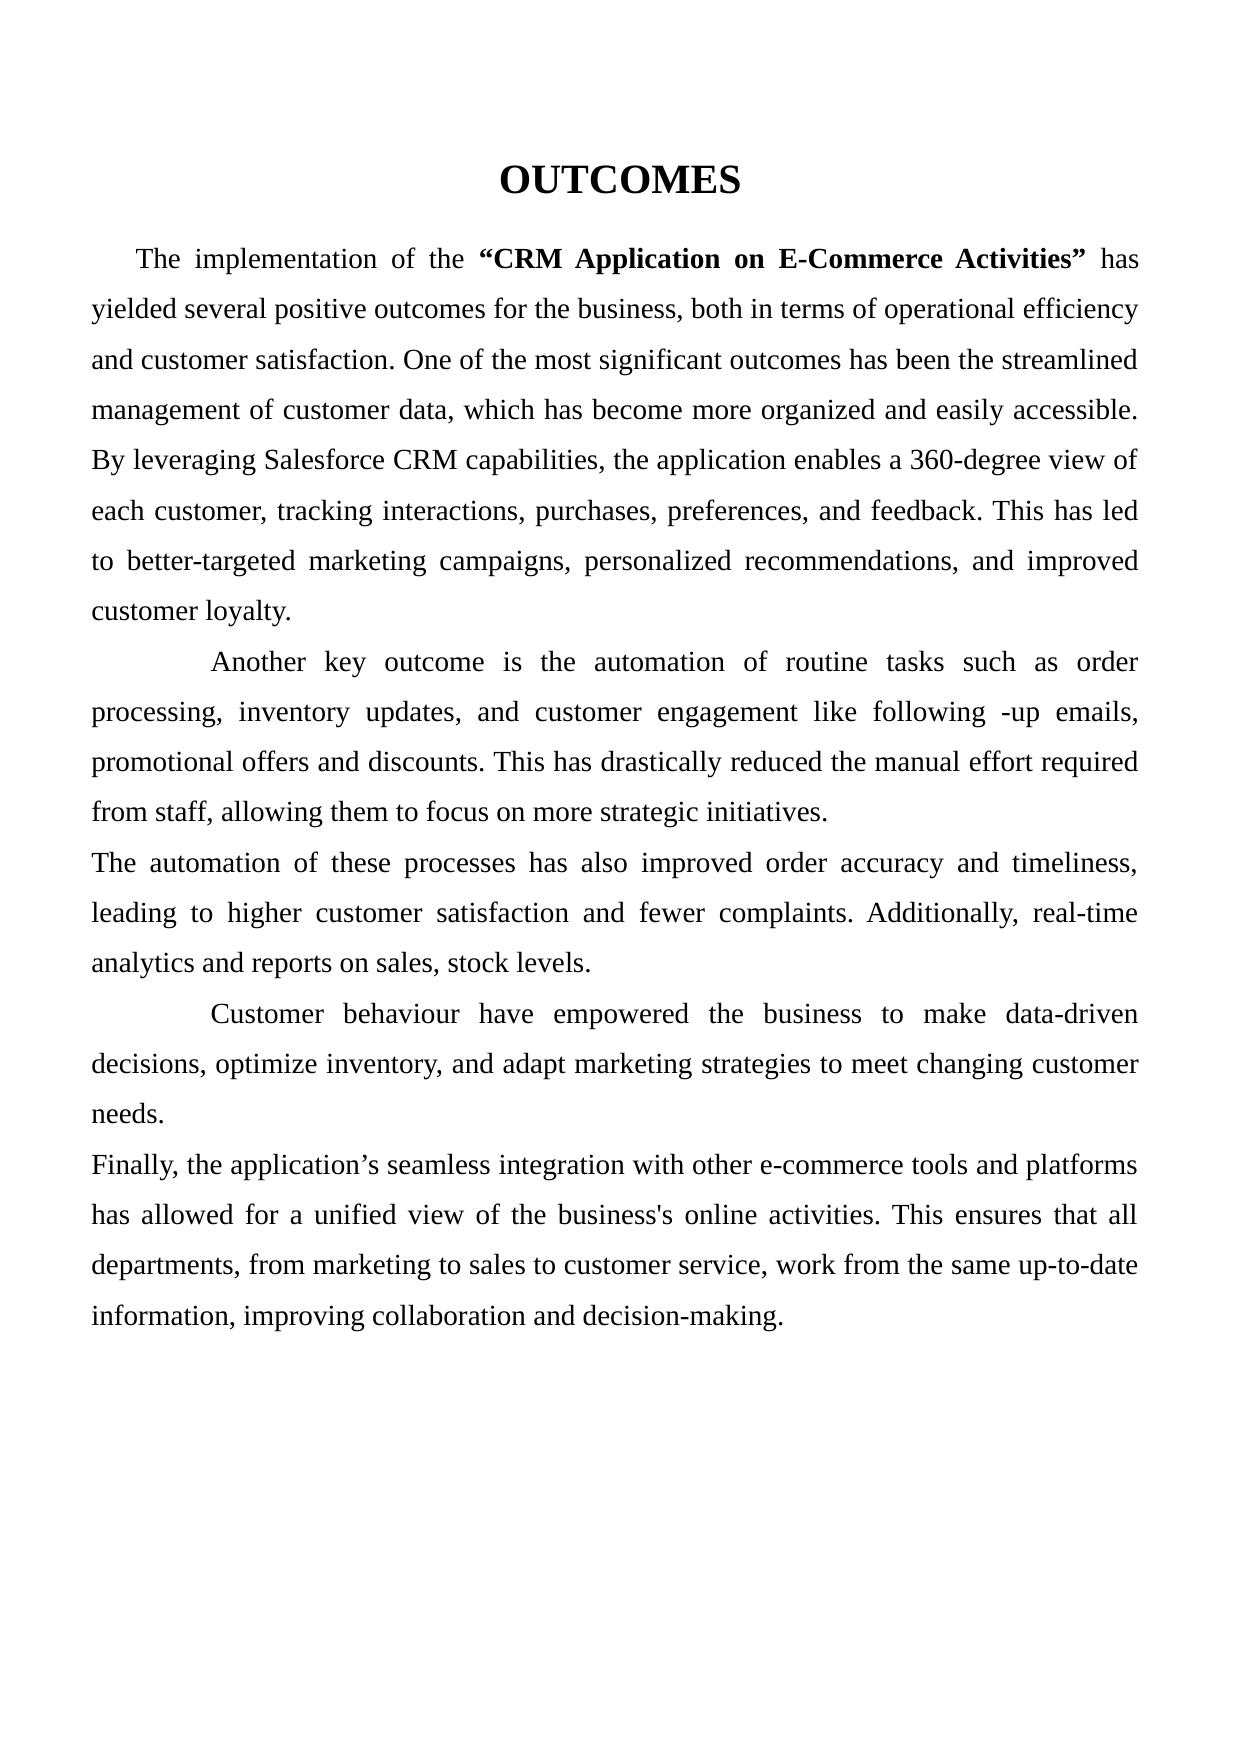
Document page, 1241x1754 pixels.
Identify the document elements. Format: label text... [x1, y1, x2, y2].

text The implementation of the “CRM Application on E-Commerce Activities” has yielded several positive outcomes for the business, both in terms of operational efficiency and customer satisfaction. One of the most significant outcomes has been the streamlined management of customer data, which has become more organized and easily accessible. By leveraging Salesforce CRM capabilities, the application enables a 360-degree view of each customer, tracking interactions, purchases, preferences, and feedback. This has led to better-targeted marketing campaigns, personalized recommendations, and improved customer loyalty. [91, 241, 1139, 627]
text Another key outcome is the automation of routine tasks such as order processing, inventory updates, and customer engagement like following -up emails, promotional offers and discounts. This has drastically reduced the manual effort required from staff, allowing them to focus on more strategic initiatives. [91, 644, 1139, 828]
text Customer behaviour have empowered the business to make data-driven decisions, optimize inventory, and adapt marketing strategies to meet changing customer needs. [91, 996, 1139, 1130]
text The automation of these processes has also improved order accuracy and timeliness, leading to higher customer satisfaction and fewer complaints. Additionally, real-time analytics and reports on sales, stock levels. [91, 845, 1139, 979]
text OUTCOMES [150, 155, 1090, 203]
text Finally, the application’s seamless integration with other e-commerce tools and platforms has allowed for a unified view of the business's online activities. This ensures that all departments, from marketing to sales to customer service, work from the same up-to-date information, improving collaboration and decision-making. [91, 1147, 1139, 1331]
